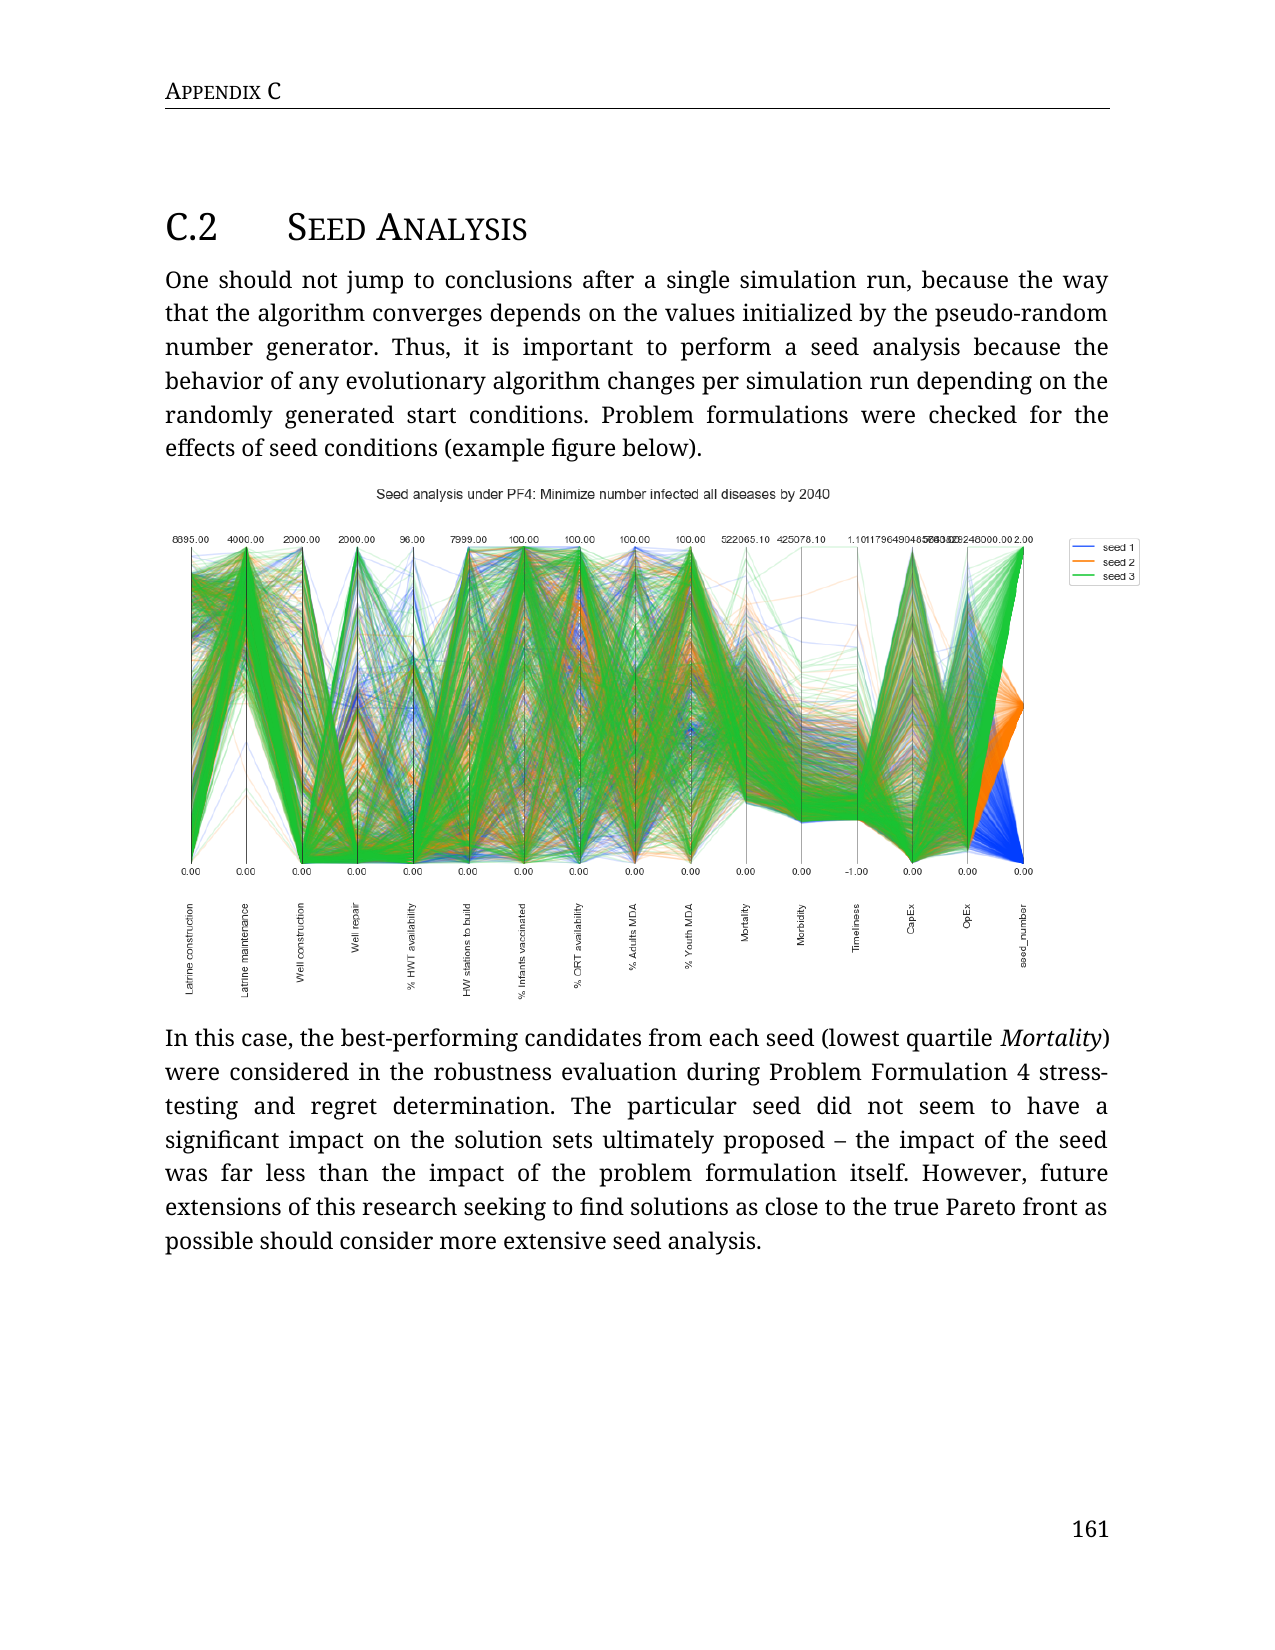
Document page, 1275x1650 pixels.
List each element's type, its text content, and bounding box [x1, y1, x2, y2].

text In this case, the best-performing candidates from each seed (lowest quartile Mortality) were considered in the robustness evaluation during Problem Formulation 4 stress-testing and regret determination. The particular seed did not seem to have a significant impact on the solution sets ultimately proposed – the impact of the seed was far less than the impact of the problem formulation itself. However, future extensions of this research seeking to find solutions as close to the true Pareto front as possible should consider more extensive seed analysis. [165, 1022, 1110, 1256]
text One should not jump to conclusions after a single simulation run, because the way that the algorithm converges depends on the values initialized by the pseudo-random number generator. Thus, it is important to perform a seed analysis because the behavior of any evolutionary algorithm changes per simulation run depending on the randomly generated start conditions. Problem formulations were checked for the effects of seed conditions (example figure below). [165, 263, 1110, 463]
subtitle C.2 Seed Analysis [165, 200, 1110, 251]
picture [165, 482, 1141, 1004]
